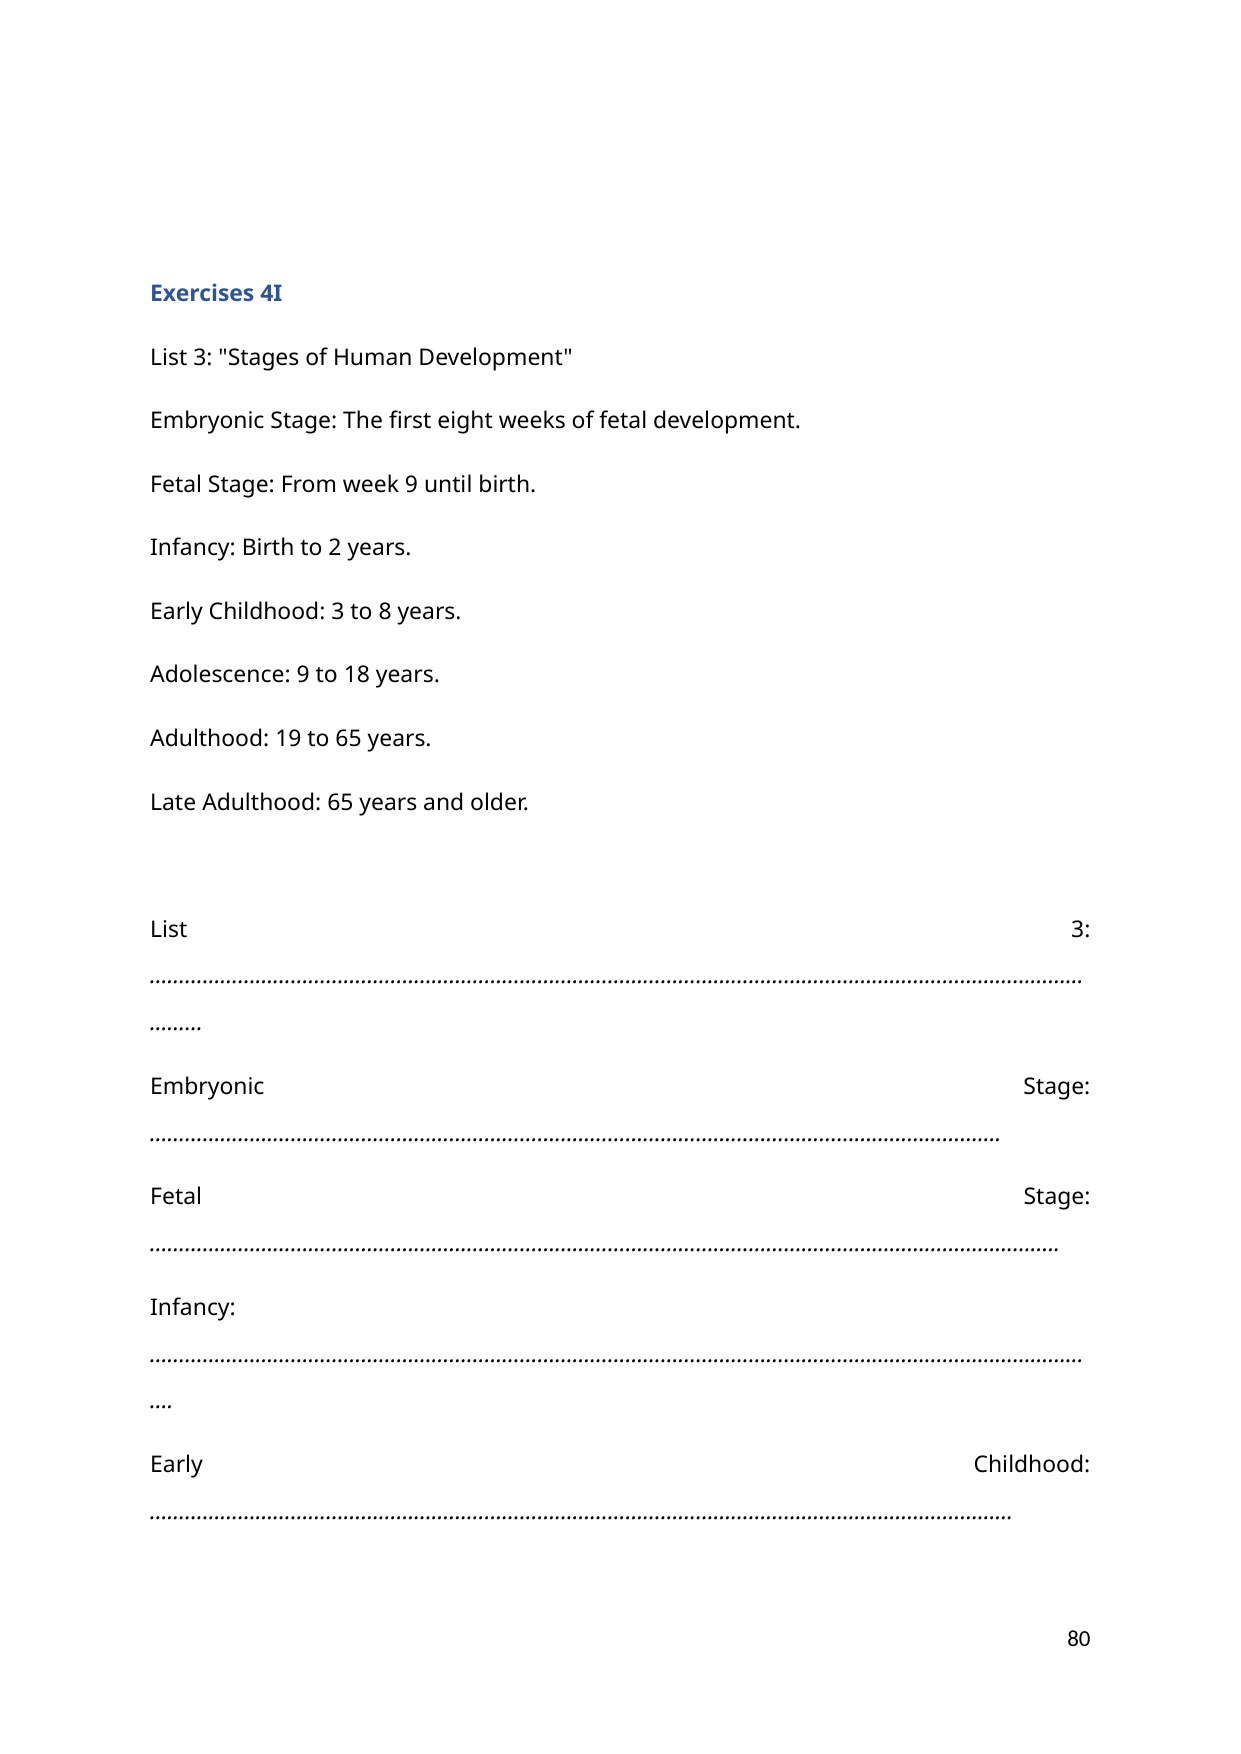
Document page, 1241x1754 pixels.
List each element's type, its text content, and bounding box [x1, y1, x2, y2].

text Adolescence: 9 to 18 years. [150, 658, 1090, 689]
text Adulthood: 19 to 65 years. [150, 722, 1090, 753]
text Exercises 4I [150, 277, 1090, 308]
text Embryonic Stage: ………………………………………………………………………………………………………………………………. [150, 1070, 1090, 1148]
text Embryonic Stage: The first eight weeks of fetal development. [150, 404, 1090, 435]
text Fetal Stage: ……………………………………………………………………………………………………………………………………….. [150, 1180, 1090, 1258]
text List 3: …………………………………………………………………………………………………………………………………………………… [150, 912, 1090, 1037]
text Infancy: Birth to 2 years. [150, 531, 1090, 562]
text Early Childhood: 3 to 8 years. [150, 595, 1090, 626]
text List 3: "Stages of Human Development" [150, 341, 1090, 372]
text Early Childhood: ………………………………………………………………………………………………………………………………… [150, 1448, 1090, 1526]
text Late Adulthood: 65 years and older. [150, 785, 1090, 817]
text Fetal Stage: From week 9 until birth. [150, 468, 1090, 499]
text Infancy: ………………………………………………………………………………………………………………………………………………. [150, 1291, 1090, 1416]
